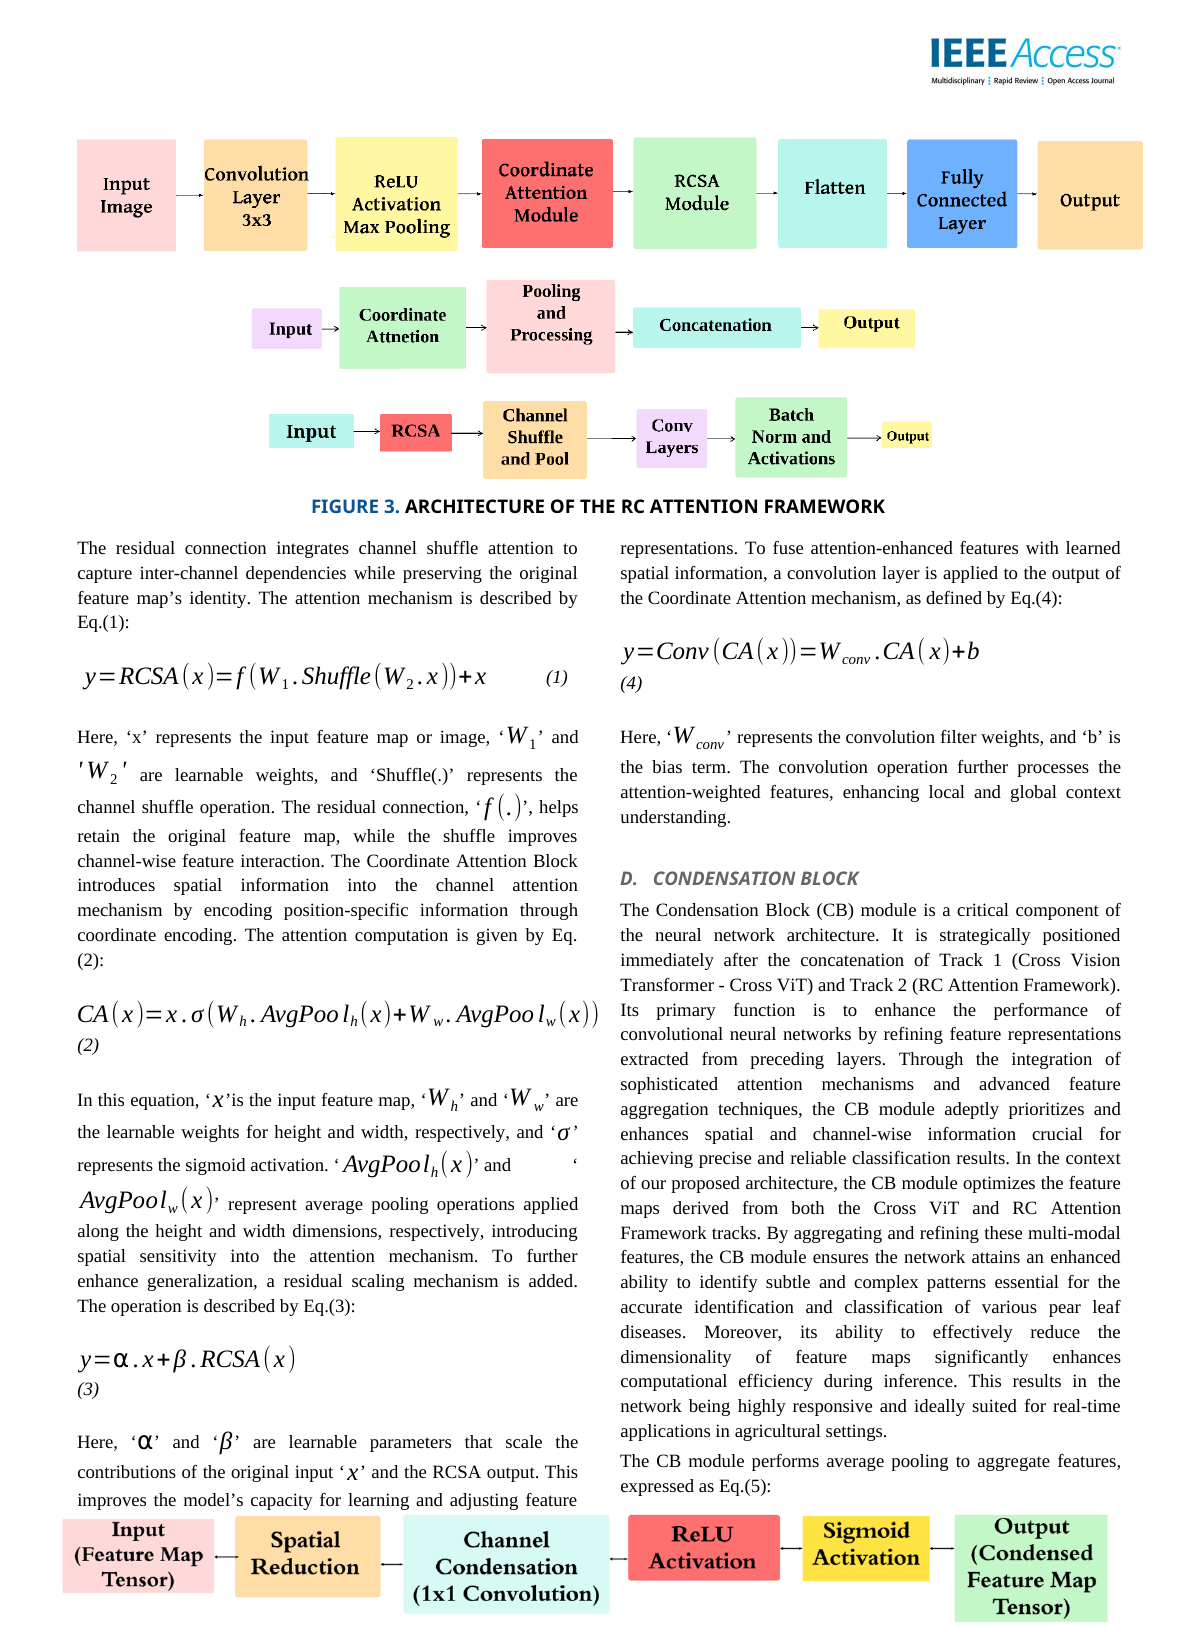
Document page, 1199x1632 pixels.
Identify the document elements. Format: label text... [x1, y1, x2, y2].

picture [73, 133, 1146, 482]
text Here, ‘’ and ‘’ are learnable parameters that scale the contributions of the original input ‘’ and the RCSA output. This improves the model’s capacity for learning and adjusting feature representations. To fuse attention-enhanced features with learned spatial information, a convolution layer is applied to the output of the Coordinate Attention mechanism, as defined by Eq.(4): [77, 1428, 578, 1511]
text (2) [77, 998, 578, 1055]
text Here, ‘x’ represents the input feature map or image, ‘’ and are learnable weights, and ‘Shuffle(.)’ represents the channel shuffle operation. The residual connection, ‘’, helps retain the original feature map, while the shuffle improves channel-wise feature interaction. The Coordinate Attention Block introduces spatial information into the channel attention mechanism by encoding position-specific information through coordinate encoding. The attention computation is given by Eq.(2): [77, 721, 578, 970]
text (1) [77, 661, 578, 693]
picture [930, 37, 1122, 86]
picture [59, 1512, 1108, 1623]
text The CB module performs average pooling to aggregate features, expressed as Eq.(5): [620, 1450, 1122, 1496]
text (3) [77, 1344, 578, 1399]
text (4) [620, 636, 1122, 693]
text D. CONDENSATION BLOCK [620, 865, 1122, 891]
text Here, ‘’ represents the convolution filter weights, and ‘b’ is the bias term. The convolution operation further processes the attention-weighted features, enhancing local and global context understanding. [620, 721, 1122, 827]
text In this equation, ‘’is the input feature map, ‘’ and ‘’ are the learnable weights for height and width, respectively, and ‘’ represents the sigmoid activation. ‘’ and ‘’ represent average pooling operations applied along the height and width dimensions, respectively, introducing spatial sensitivity into the attention mechanism. To further enhance generalization, a residual scaling mechanism is added. The operation is described by Eq.(3): [77, 1083, 578, 1316]
text The Condensation Block (CB) module is a critical component of the neural network architecture. It is strategically positioned immediately after the concatenation of Track 1 (Cross Vision Transformer - Cross ViT) and Track 2 (RC Attention Framework). Its primary function is to enhance the performance of convolutional neural networks by refining feature representations extracted from preceding layers. Through the integration of sophisticated attention mechanisms and advanced feature aggregation techniques, the CB module adeptly prioritizes and enhances spatial and channel-wise information crucial for achieving precise and reliable classification results. In the context of our proposed architecture, the CB module optimizes the feature maps derived from both the Cross ViT and RC Attention Framework tracks. By aggregating and refining these multi-modal features, the CB module ensures the network attains an enhanced ability to identify subtle and complex patterns essential for the accurate identification and classification of various pear leaf diseases. Moreover, its ability to effectively reduce the dimensionality of feature maps significantly enhances computational efficiency during inference. This results in the network being highly responsive and ideally suited for real-time applications in agricultural settings. [620, 899, 1122, 1442]
text The residual connection integrates channel shuffle attention to capture inter-channel dependencies while preserving the original feature map’s identity. The attention mechanism is described by Eq.(1): [77, 482, 578, 633]
text Here, ‘’ and ‘’ are learnable parameters that scale the contributions of the original input ‘’ and the RCSA output. This improves the model’s capacity for learning and adjusting feature representations. To fuse attention-enhanced features with learned spatial information, a convolution layer is applied to the output of the Coordinate Attention mechanism, as defined by Eq.(4): [620, 482, 1122, 608]
